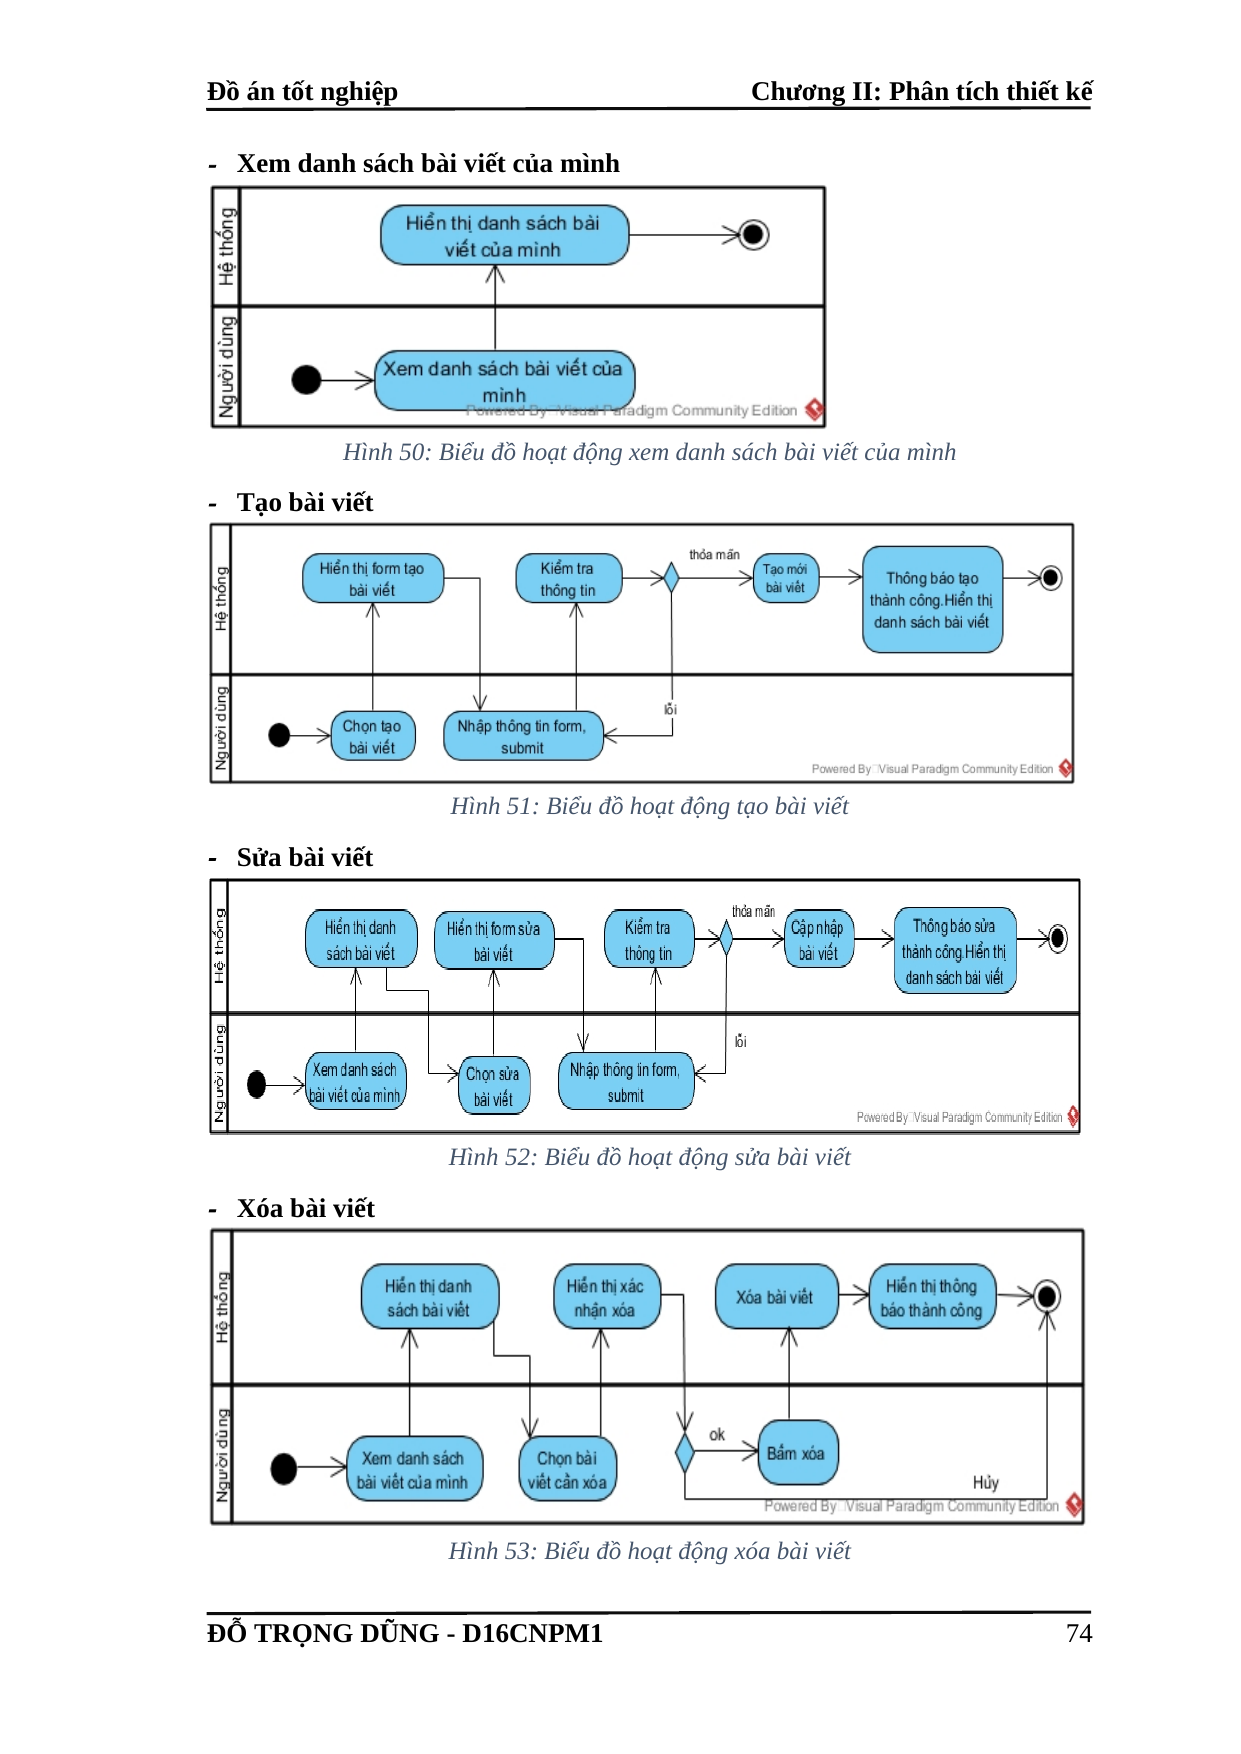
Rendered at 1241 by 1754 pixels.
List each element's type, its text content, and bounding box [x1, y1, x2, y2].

picture [206, 1225, 1092, 1534]
picture [206, 181, 833, 435]
list Xem danh sách bài viết của mình [207, 148, 1093, 179]
list Xóa bài viết [207, 1192, 1093, 1223]
text Hình 53: Biểu đồ hoạt động xóa bài viết [207, 1536, 1093, 1564]
list Tạo bài viết [207, 486, 1093, 517]
text Hình 50: Biểu đồ hoạt động xem danh sách bài viết của mình [207, 437, 1093, 465]
text Hình 52: Biểu đồ hoạt động sửa bài viết [207, 1142, 1093, 1171]
picture [206, 874, 1084, 1141]
text Hình 51: Biểu đồ hoạt động tạo bài viết [207, 791, 1093, 820]
picture [206, 519, 1079, 789]
list Sửa bài viết [207, 841, 1093, 872]
